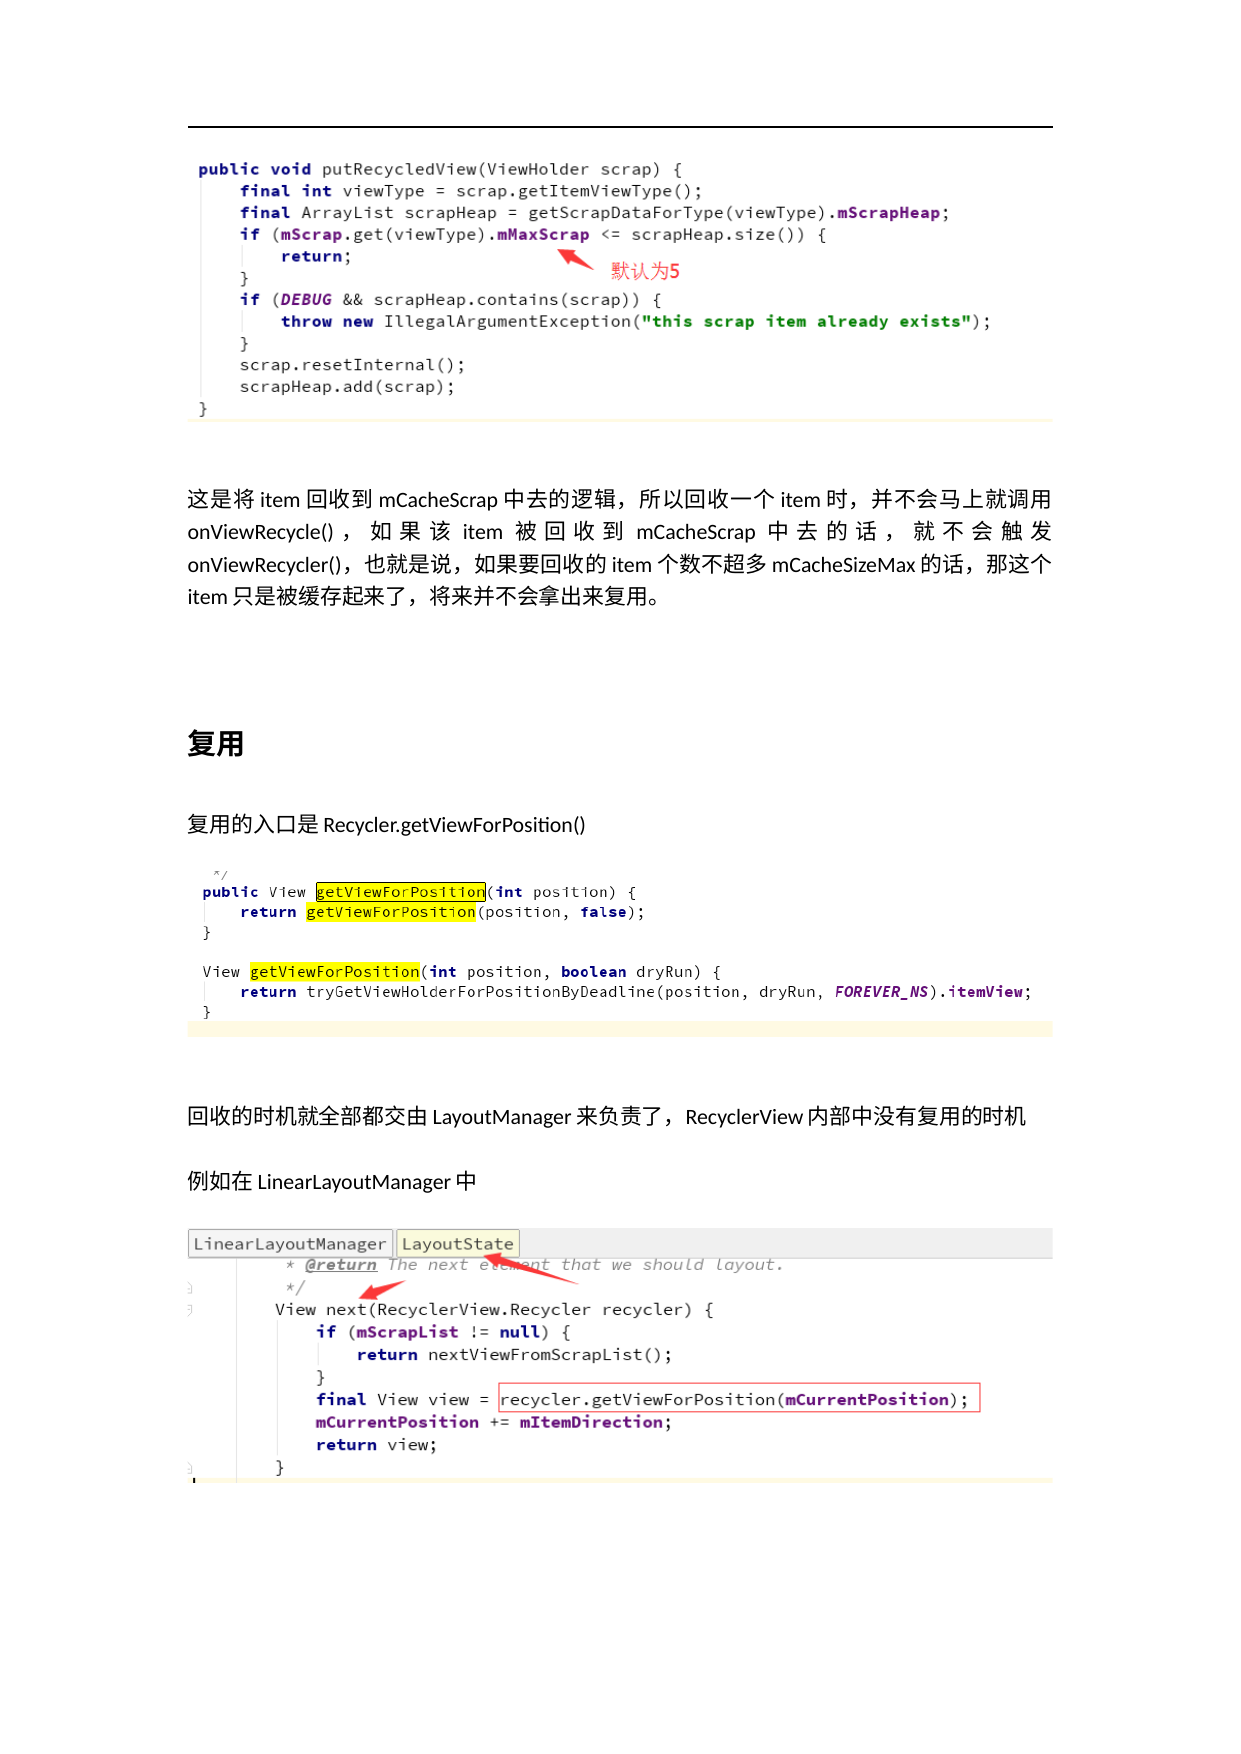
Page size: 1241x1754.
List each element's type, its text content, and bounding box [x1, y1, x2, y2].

text 回收的时机就全部都交由LayoutManager来负责了，RecyclerView内部中没有复用的时机 [187, 1099, 1053, 1131]
text 复用 [187, 709, 1053, 774]
text 这是将item回收到mCacheScrap中去的逻辑，所以回收一个item时，并不会马上就调用onViewRecycle()，如果该item被回收到mCacheScrap中去的话，就不会触发onViewRecycler()，也就是说，如果要回收的item个数不超多mCacheSizeMax的话，那这个item只是被缓存起来了，将来并不会拿出来复用。 [187, 481, 1053, 611]
picture [187, 1228, 1053, 1483]
picture [187, 156, 1053, 422]
picture [187, 871, 1053, 1037]
text 复用的入口是Recycler.getViewForPosition() [187, 806, 1053, 839]
text 例如在LinearLayoutManager中 [187, 1164, 1053, 1196]
